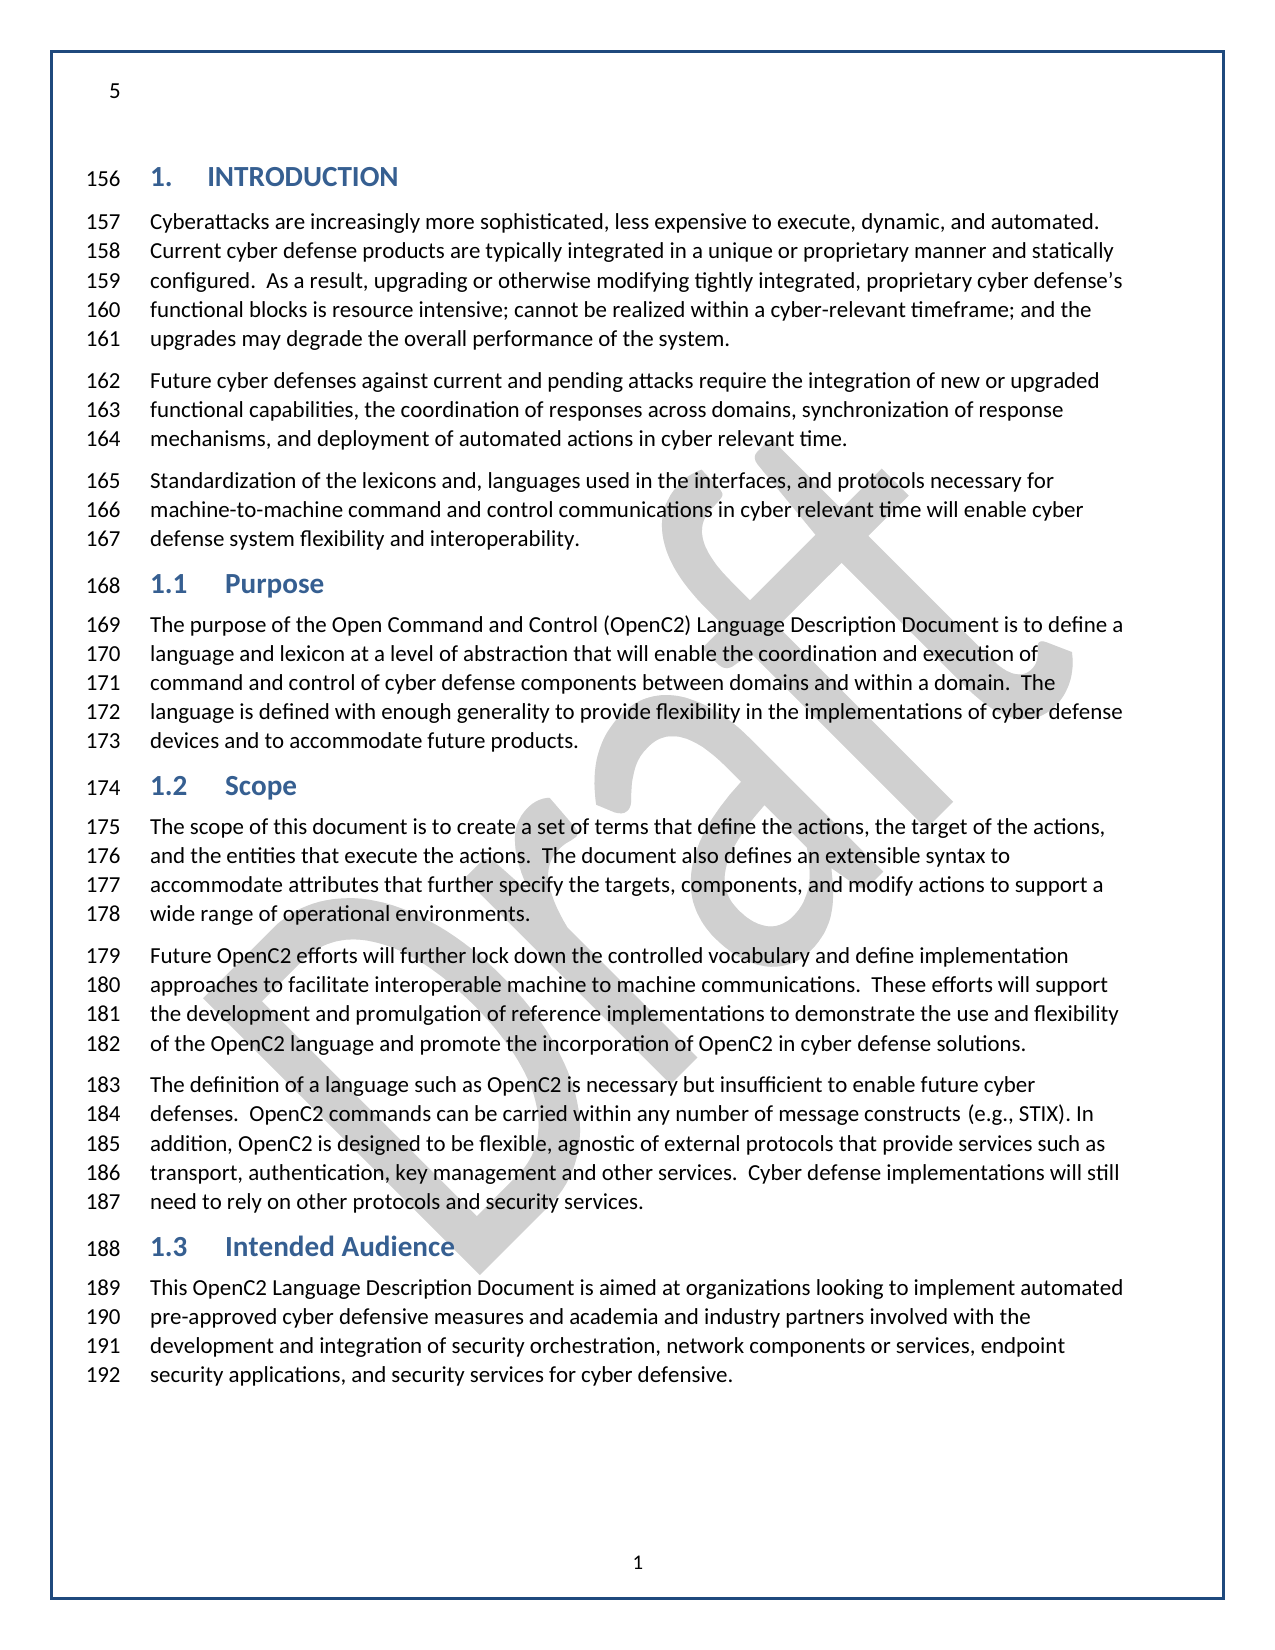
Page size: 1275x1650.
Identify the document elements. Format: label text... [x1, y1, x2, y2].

text This OpenC2 Language Description Document is aimed at organizations looking to implement automated pre-approved cyber defensive measures and academia and industry partners involved with the development and integration of security orchestration, network components or services, endpoint security applications, and security services for cyber defensive. [150, 1272, 1125, 1388]
subtitle Intended Audience [150, 1228, 1125, 1263]
text Future cyber defenses against current and pending attacks require the integration of new or upgraded functional capabilities, the coordination of responses across domains, synchronization of response mechanisms, and deployment of automated actions in cyber relevant time. [150, 365, 1125, 452]
subtitle Scope [150, 767, 1125, 803]
subtitle Purpose [150, 565, 1125, 600]
text Cyberattacks are increasingly more sophisticated, less expensive to execute, dynamic, and automated. Current cyber defense products are typically integrated in a unique or proprietary manner and statically configured. As a result, upgrading or otherwise modifying tightly integrated, proprietary cyber defense’s functional blocks is resource intensive; cannot be realized within a cyber-relevant timeframe; and the upgrades may degrade the overall performance of the system. [150, 206, 1125, 352]
subtitle Introduction [150, 158, 1125, 194]
text Standardization of the lexicons and, languages used in the interfaces, and protocols necessary for machine-to-machine command and control communications in cyber relevant time will enable cyber defense system flexibility and interoperability. [150, 465, 1125, 552]
text Future OpenC2 efforts will further lock down the controlled vocabulary and define implementation approaches to facilitate interoperable machine to machine communications. These efforts will support the development and promulgation of reference implementations to demonstrate the use and flexibility of the OpenC2 language and promote the incorporation of OpenC2 in cyber defense solutions. [150, 940, 1125, 1057]
text The definition of a language such as OpenC2 is necessary but insufficient to enable future cyber defenses. OpenC2 commands can be carried within any number of message constructs (e.g., STIX). In addition, OpenC2 is designed to be flexible, agnostic of external protocols that provide services such as transport, authentication, key management and other services. Cyber defense implementations will still need to rely on other protocols and security services. [150, 1069, 1125, 1215]
text The purpose of the Open Command and Control (OpenC2) Language Description Document is to define a language and lexicon at a level of abstraction that will enable the coordination and execution of command and control of cyber defense components between domains and within a domain. The language is defined with enough generality to provide flexibility in the implementations of cyber defense devices and to accommodate future products. [150, 609, 1125, 754]
text The scope of this document is to create a set of terms that define the actions, the target of the actions, and the entities that execute the actions. The document also defines an extensible syntax to accommodate attributes that further specify the targets, components, and modify actions to support a wide range of operational environments. [150, 811, 1125, 928]
